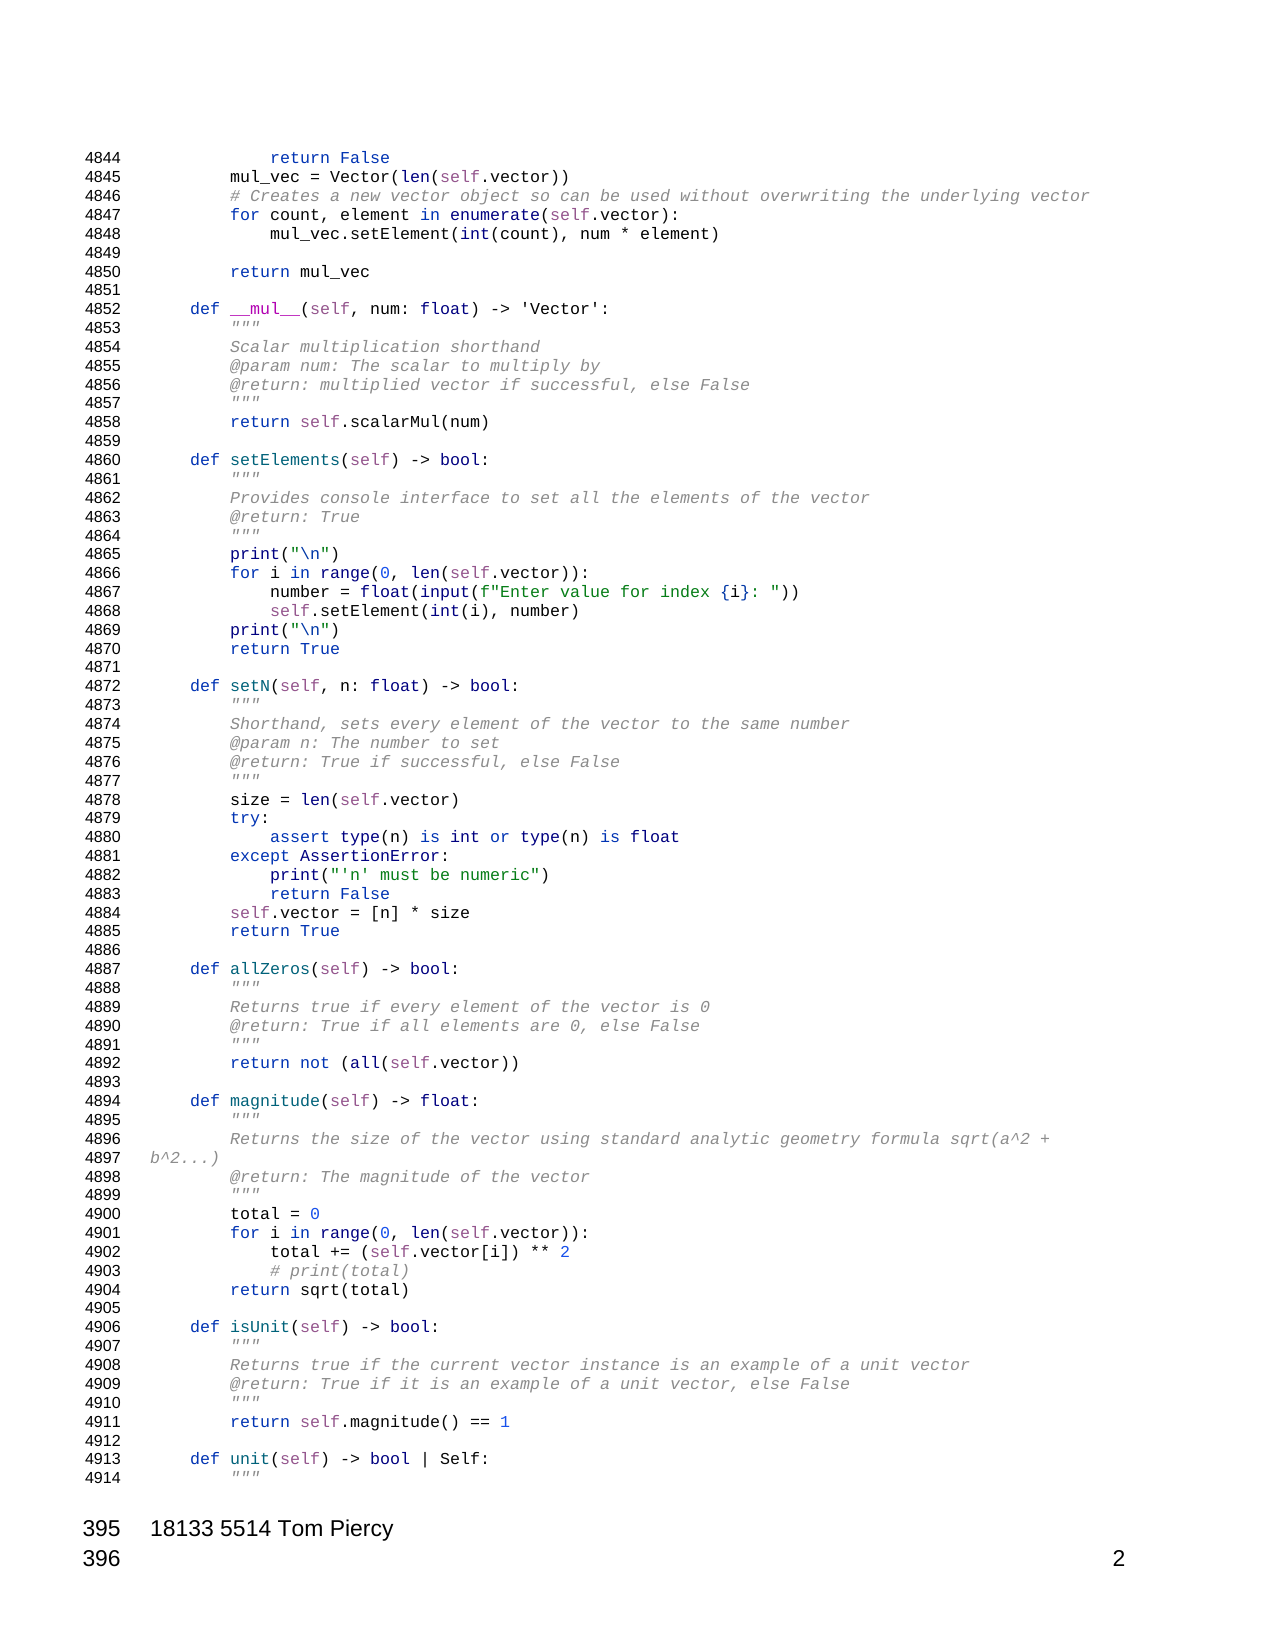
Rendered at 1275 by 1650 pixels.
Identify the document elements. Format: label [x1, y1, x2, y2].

text [150, 150, 1125, 1489]
picture [293, 456, 299, 465]
picture [233, 1097, 239, 1106]
